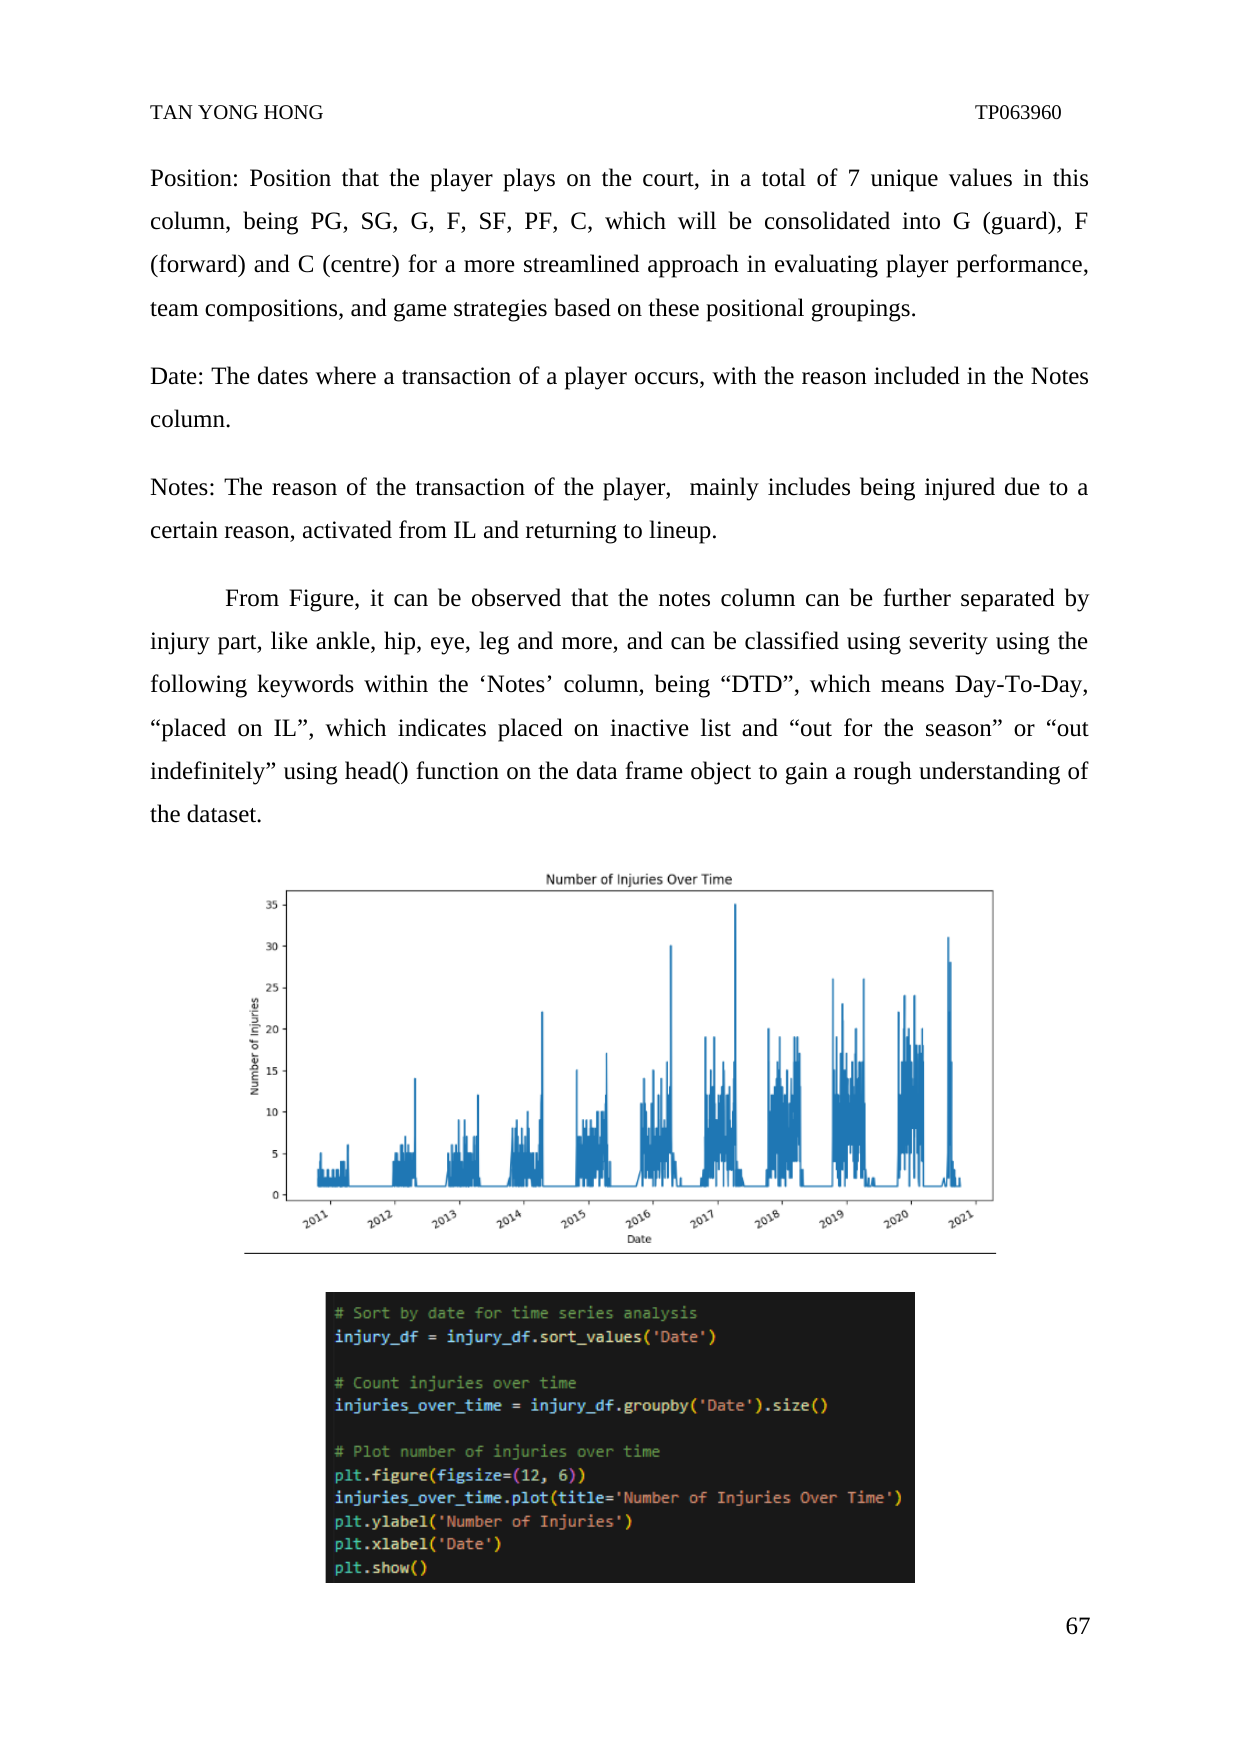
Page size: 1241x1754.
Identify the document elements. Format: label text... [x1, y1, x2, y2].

picture [325, 1292, 915, 1583]
text Notes: The reason of the transaction of the player, mainly includes being injured due to a certain reason, activated from IL and returning to lineup. [150, 472, 1090, 544]
picture [244, 867, 997, 1254]
text From Figure, it can be observed that the notes column can be further separated by injury part, like ankle, hip, eye, leg and more, and can be classified using severity using the following keywords within the ‘Notes’ column, being “DTD”, which means Day-To-Day, “placed on IL”, which indicates placed on inactive list and “out for the season” or “out indefinitely” using head() function on the data frame object to gain a rough understanding of the dataset. [150, 583, 1090, 828]
text Position: Position that the player plays on the court, in a total of 7 unique values in this column, being PG, SG, G, F, SF, PF, C, which will be consolidated into G (guard), F (forward) and C (centre) for a more streamlined approach in evaluating player performance, team compositions, and game strategies based on these positional groupings. [150, 163, 1090, 321]
text Date: The dates where a transaction of a player occurs, with the reason included in the Notes column. [150, 361, 1090, 433]
